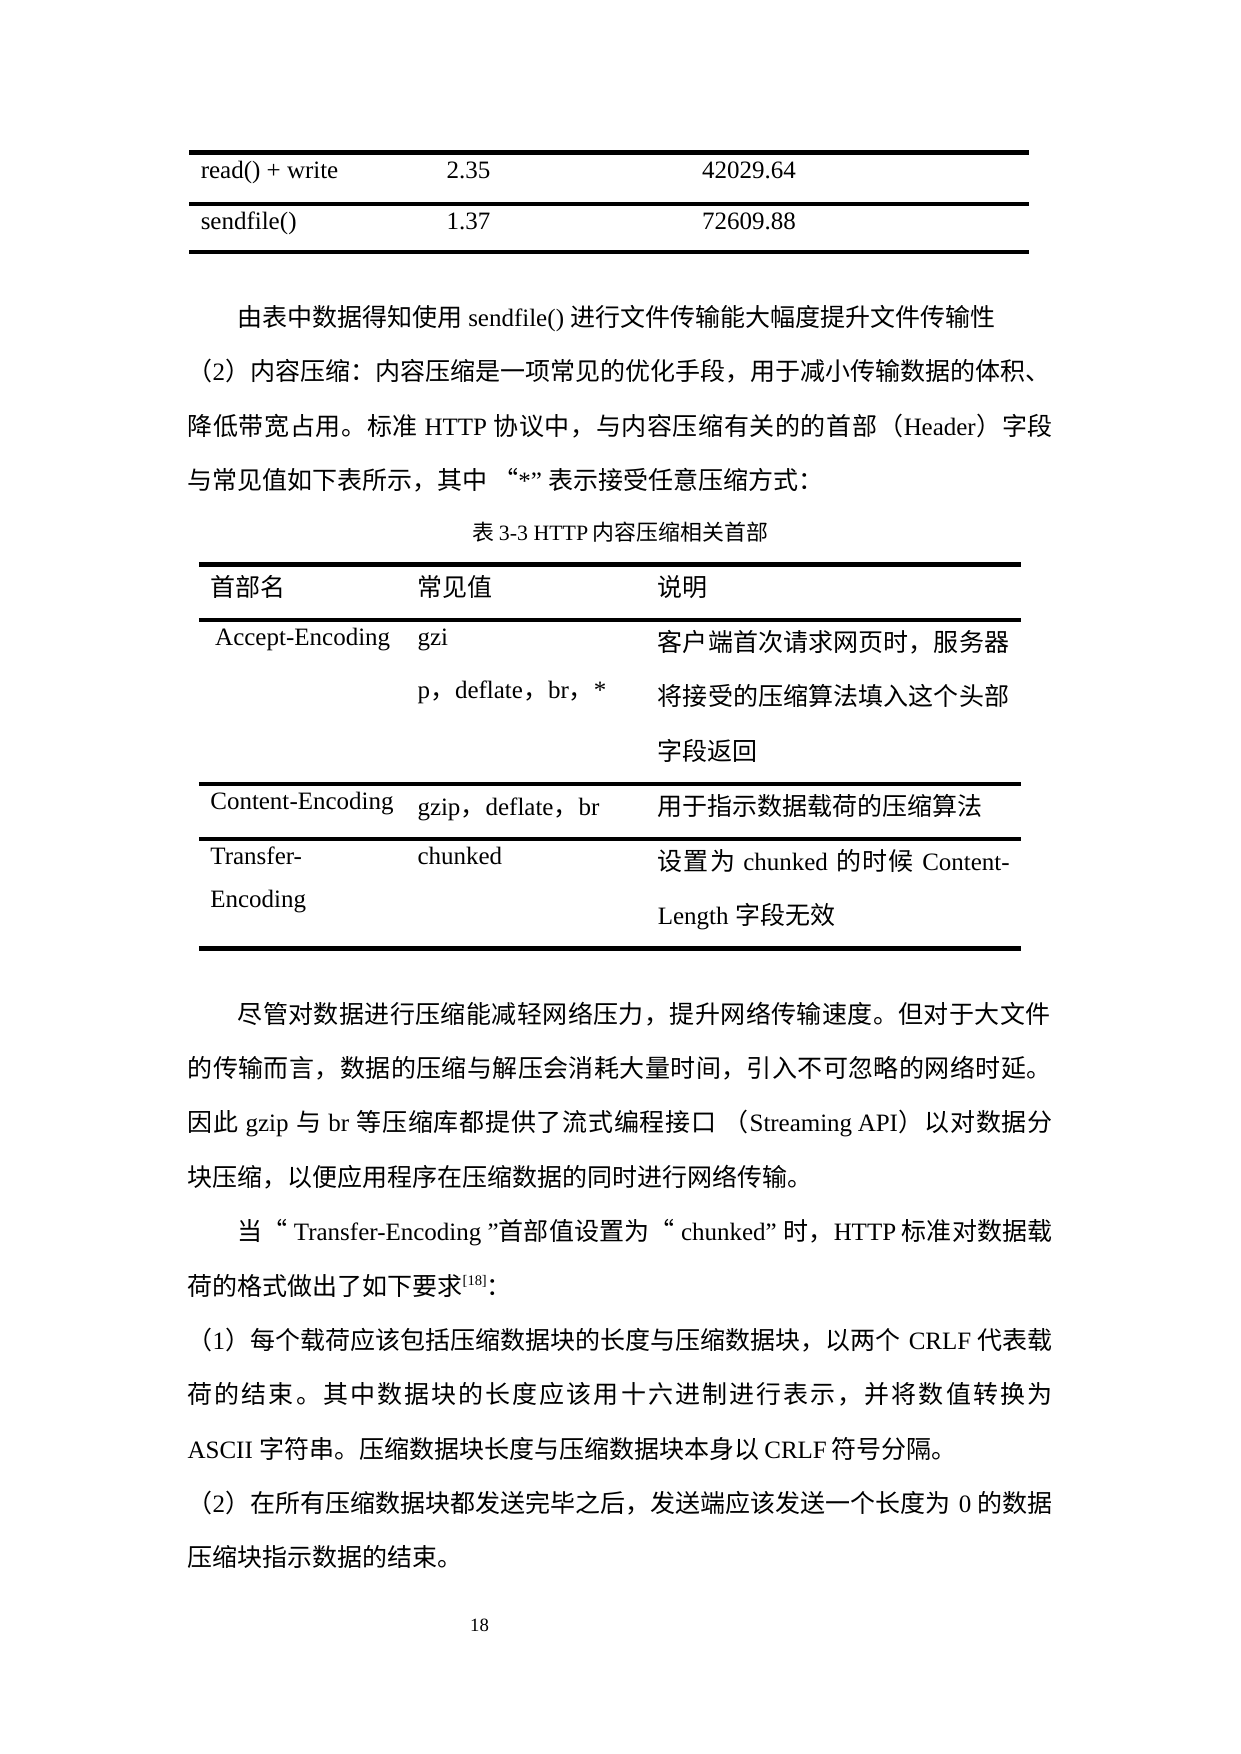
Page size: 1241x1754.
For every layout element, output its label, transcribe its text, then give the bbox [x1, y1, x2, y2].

table_cell Content-Encoding [199, 786, 406, 837]
text 表3-3 HTTP 内容压缩相关首部 [187, 515, 1053, 546]
table_cell 设置为 chunked 的时候 Content-Length 字段无效 [646, 841, 1021, 946]
text （2）在所有压缩数据块都发送完毕之后，发送端应该发送一个长度为 0 的数据压缩块指示数据的结束。 [187, 1483, 1053, 1574]
text 尽管对数据进行压缩能减轻网络压力，提升网络传输速度。但对于大文件的传输而言，数据的压缩与解压会消耗大量时间，引入不可忽略的网络时延。因此 gzip 与 br 等压缩库都提供了流式编程接口 （Streaming API）以对数据分块压缩，以便应用程序在压缩数据的同时进行网络传输。 [187, 994, 1053, 1193]
table_cell 客户端首次请求网页时，服务器将接受的压缩算法填入这个头部字段返回 [646, 622, 1021, 781]
table_cell chunked [406, 841, 646, 946]
table_cell 72609.88 [691, 206, 1028, 249]
table_cell Accept-Encoding [199, 622, 406, 781]
table_cell gzip，deflate，br [406, 786, 646, 837]
table_cell read() + write [189, 155, 435, 201]
text （1）每个载荷应该包括压缩数据块的长度与压缩数据块，以两个 CRLF 代表载荷的结束。其中数据块的长度应该用十六进制进行表示，并将数值转换为 ASCII 字符串。压缩数据块长度与压缩数据块本身以CRLF符号分隔。 [187, 1320, 1053, 1465]
table_cell sendfile() [189, 206, 435, 249]
text 当“ Transfer-Encoding ”首部值设置为“ chunked” 时，HTTP 标准对数据载荷的格式做出了如下要求[18]： [187, 1212, 1053, 1302]
table_cell 1.37 [435, 206, 691, 249]
text 由表中数据得知使用 sendfile() 进行文件传输能大幅度提升文件传输性 [187, 297, 1053, 333]
table_cell gzip，deflate，br，* [406, 622, 646, 781]
table_cell 42029.64 [691, 155, 1028, 201]
text （2）内容压缩：内容压缩是一项常见的优化手段，用于减小传输数据的体积、降低带宽占用。标准 HTTP 协议中，与内容压缩有关的的首部（Header）字段与常见值如下表所示，其中 “*” 表示接受任意压缩方式： [187, 352, 1053, 497]
table_cell 2.35 [435, 155, 691, 201]
table_cell 用于指示数据载荷的压缩算法 [646, 786, 1021, 837]
table_header 常见值 [406, 567, 646, 617]
table_cell Transfer-Encoding [199, 841, 406, 946]
table_header 首部名 [199, 567, 406, 617]
table_header 说明 [646, 567, 1021, 617]
